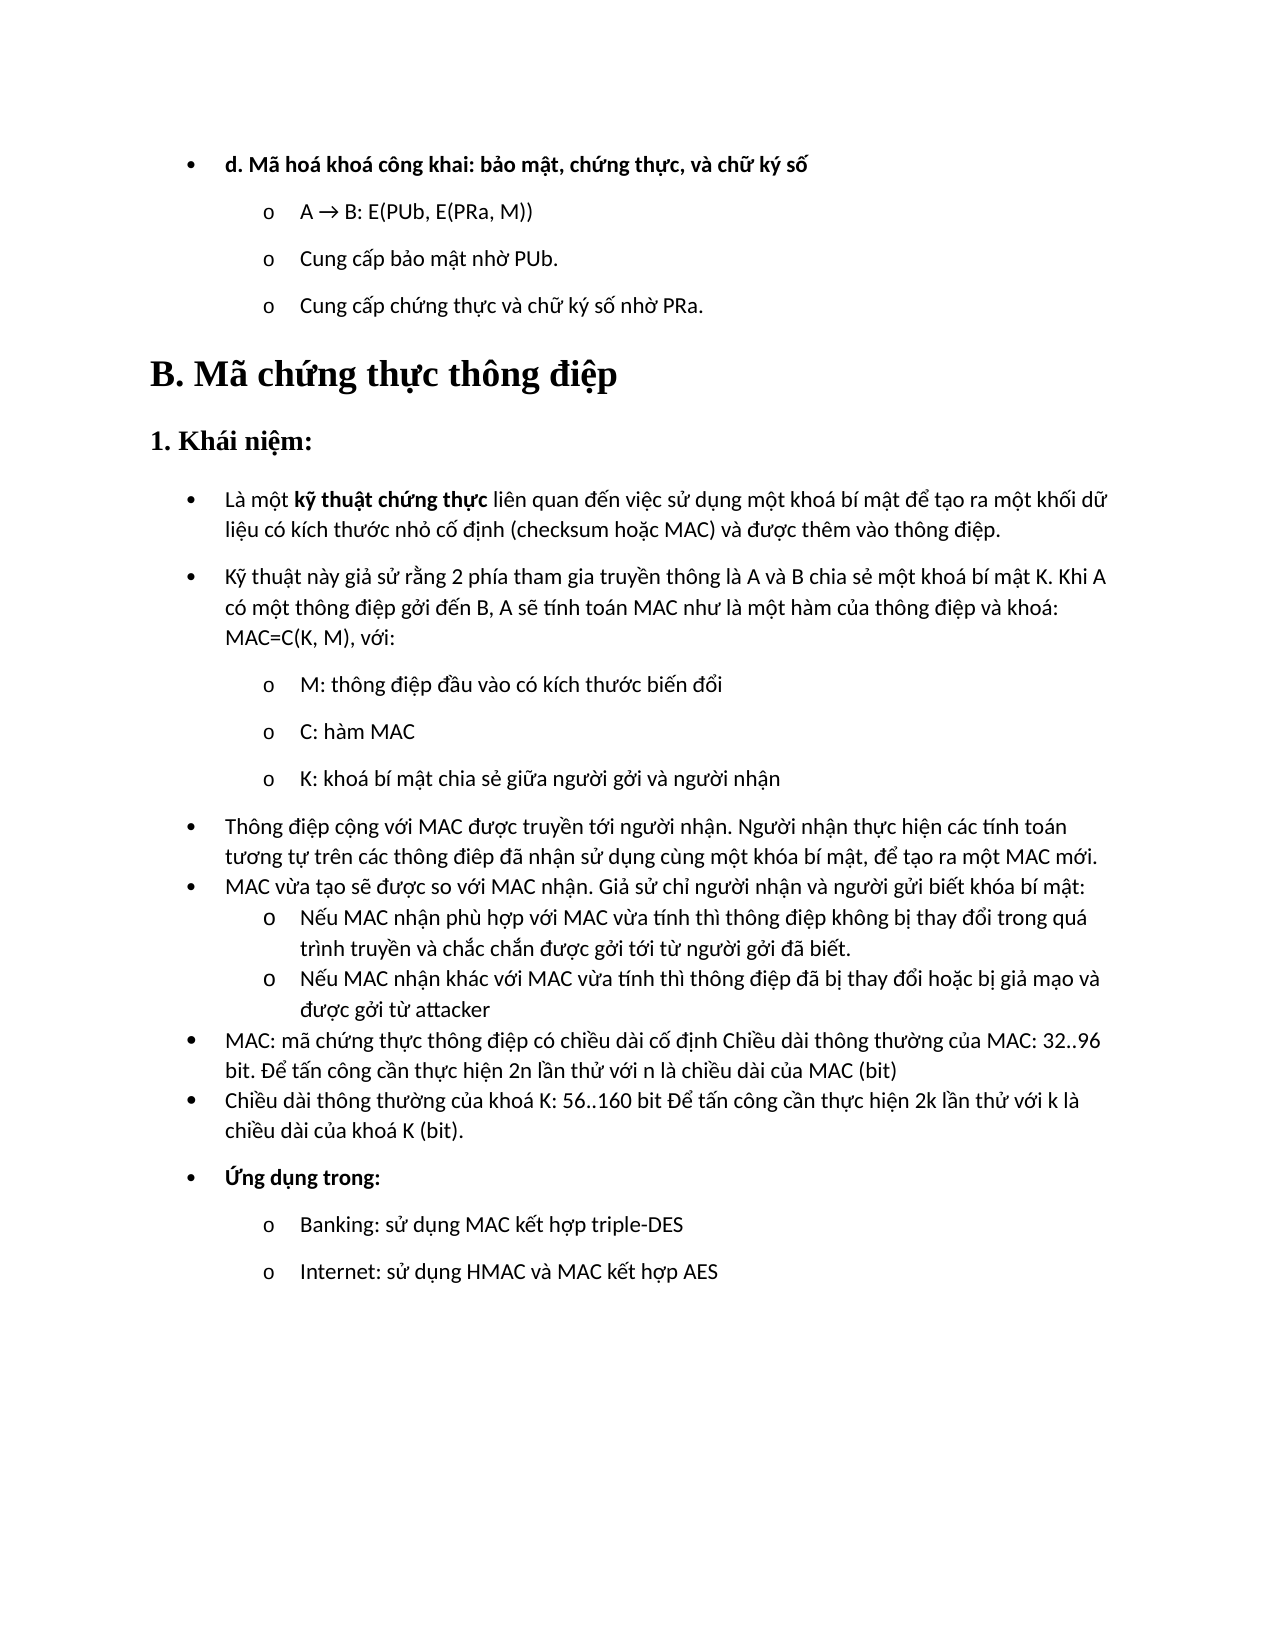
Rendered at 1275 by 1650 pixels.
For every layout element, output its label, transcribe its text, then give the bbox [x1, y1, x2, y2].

list d. Mã hoá khoá công khai: bảo mật, chứng thực, và chữ ký số [187, 150, 1125, 178]
list Banking: sử dụng MAC kết hợp triple-DES [262, 1210, 1125, 1239]
list Kỹ thuật này giả sử rằng 2 phía tham gia truyền thông là A và B chia sẻ một khoá bí mật K. Khi A có một thông điệp gởi đến B, A sẽ tính toán MAC như là một hàm của thông điệp và khoá: MAC=C(K, M), với: [187, 562, 1125, 651]
list Internet: sử dụng HMAC và MAC kết hợp AES [262, 1257, 1125, 1286]
list MAC: mã chứng thực thông điệp có chiều dài cố định Chiều dài thông thường của MAC: 32..96 bit. Để tấn công cần thực hiện 2n lần thử với n là chiều dài của MAC (bit) [187, 1026, 1125, 1084]
list Nếu MAC nhận khác với MAC vừa tính thì thông điệp đã bị thay đổi hoặc bị giả mạo và được gởi từ attacker [262, 964, 1125, 1023]
list K: khoá bí mật chia sẻ giữa người gởi và người nhận [262, 764, 1125, 793]
list Nếu MAC nhận phù hợp với MAC vừa tính thì thông điệp không bị thay đổi trong quá trình truyền và chắc chắn được gởi tới từ người gởi đã biết. [262, 903, 1125, 962]
list Ứng dụng trong: [187, 1163, 1125, 1191]
list C: hàm MAC [262, 717, 1125, 746]
list Cung cấp chứng thực và chữ ký số nhờ PRa. [262, 292, 1125, 320]
subtitle B. Mã chứng thực thông điệp [150, 352, 1125, 395]
list MAC vừa tạo sẽ được so với MAC nhận. Giả sử chỉ người nhận và người gửi biết khóa bí mật: [187, 872, 1125, 900]
list Chiều dài thông thường của khoá K: 56..160 bit Để tấn công cần thực hiện 2k lần thử với k là chiều dài của khoá K (bit). [187, 1086, 1125, 1144]
subtitle 1. Khái niệm: [150, 424, 1125, 456]
list A → B: E(PUb, E(PRa, M)) [262, 197, 1125, 225]
list Thông điệp cộng với MAC được truyền tới người nhận. Người nhận thực hiện các tính toán tương tự trên các thông điêp đã nhận sử dụng cùng một khóa bí mật, để tạo ra một MAC mới. [187, 812, 1125, 870]
list Là một kỹ thuật chứng thực liên quan đến việc sử dụng một khoá bí mật để tạo ra một khối dữ liệu có kích thước nhỏ cố định (checksum hoặc MAC) và được thêm vào thông điệp. [187, 485, 1125, 544]
list M: thông điệp đầu vào có kích thước biến đổi [262, 670, 1125, 698]
list Cung cấp bảo mật nhờ PUb. [262, 244, 1125, 273]
